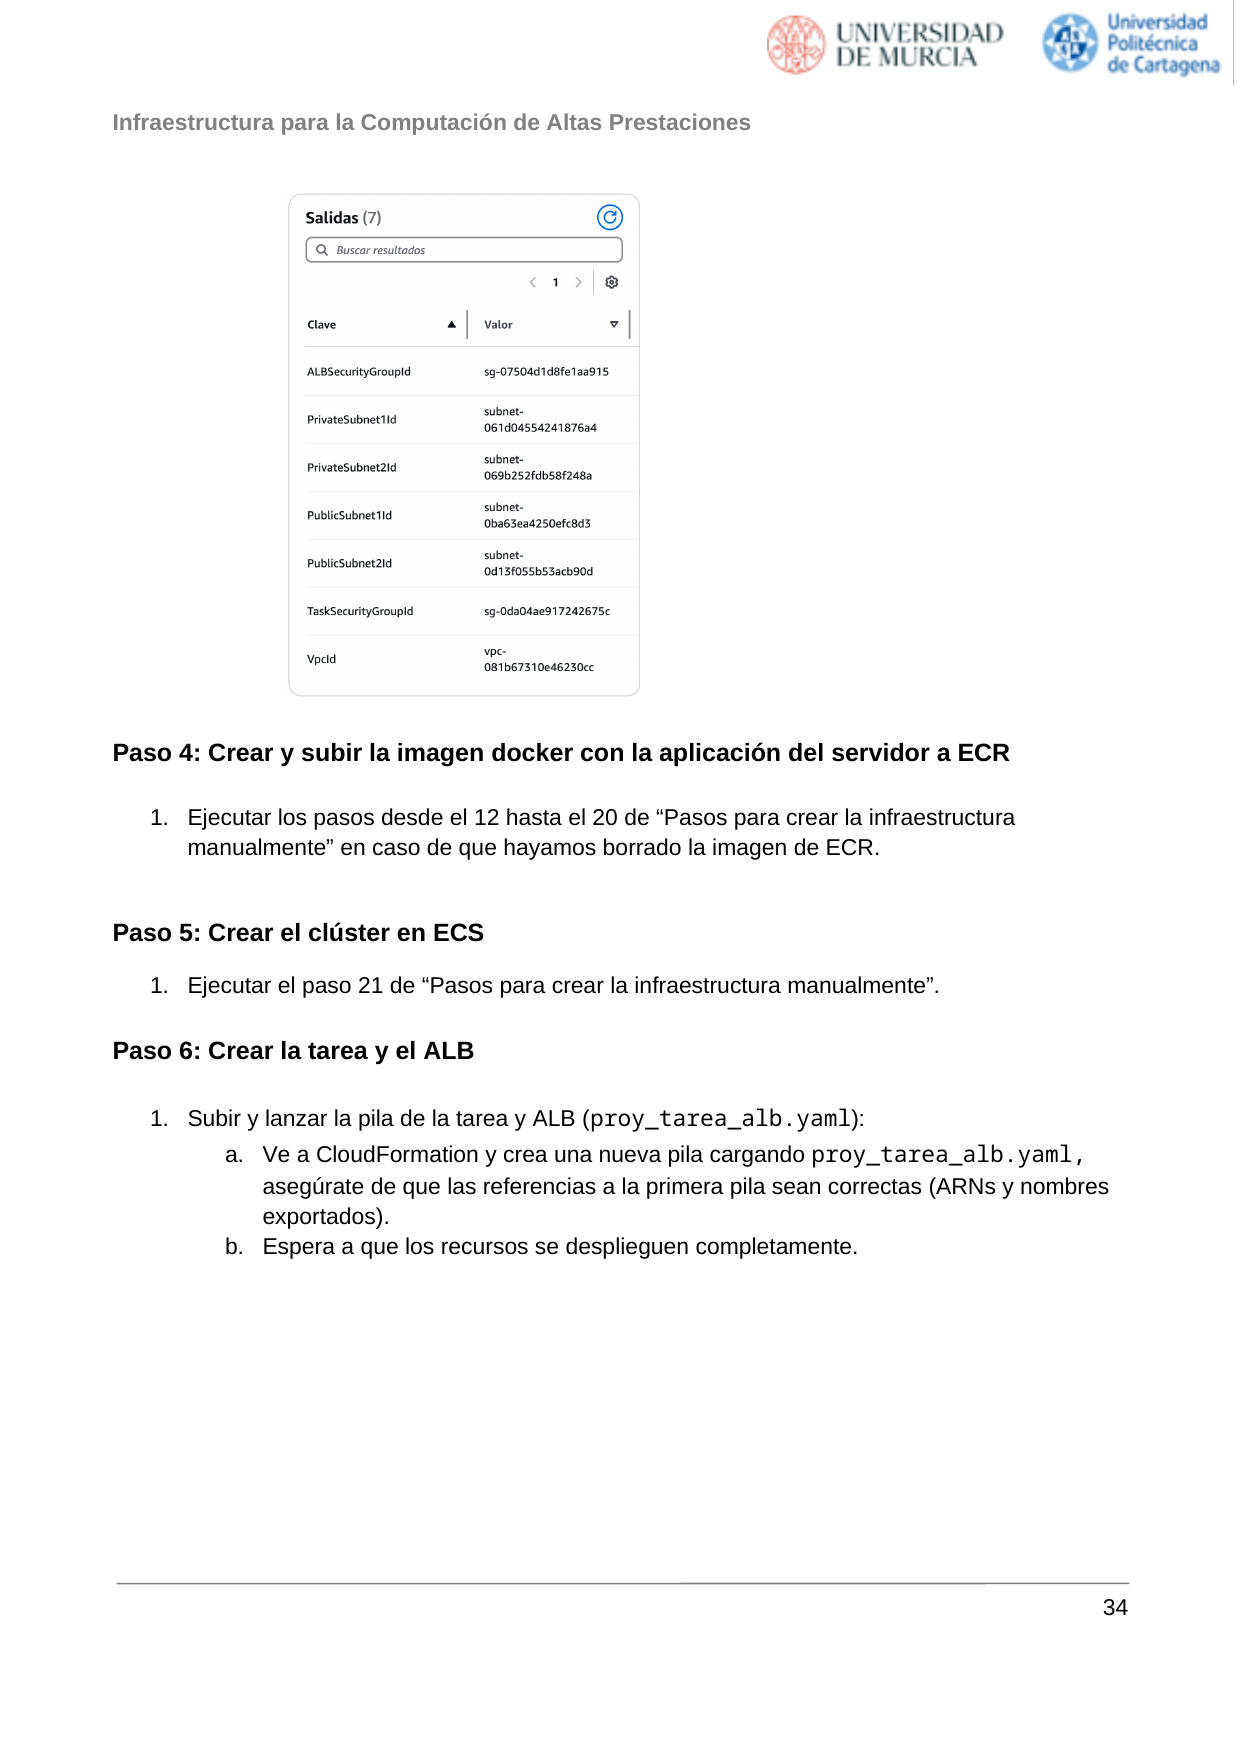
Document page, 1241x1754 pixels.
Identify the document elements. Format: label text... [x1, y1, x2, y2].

picture [767, 12, 1006, 77]
list Espera a que los recursos se desplieguen completamente. [225, 1233, 1128, 1260]
subtitle Paso 6: Crear la tarea y el ALB [112, 1036, 1128, 1064]
subtitle Paso 4: Crear y subir la imagen docker con la aplicación del servidor a ECR [112, 738, 1128, 767]
list Subir y lanzar la pila de la tarea y ALB (proy_tarea_alb.yaml): [150, 1102, 1128, 1133]
picture [1026, 0, 1234, 82]
list Ejecutar el paso 21 de “Pasos para crear la infraestructura manualmente”. [150, 972, 1128, 998]
list Ejecutar los pasos desde el 12 hasta el 20 de “Pasos para crear la infraestructura manualmente” en caso de que hayamos borrado la imagen de ECR. [150, 804, 1128, 861]
text Paso 5: Crear el clúster en ECS [112, 918, 1128, 947]
list Ve a CloudFormation y crea una nueva pila cargando proy_tarea_alb.yaml, asegúrate de que las referencias a la primera pila sean correctas (ARNs y nombres exportados). [225, 1138, 1128, 1229]
